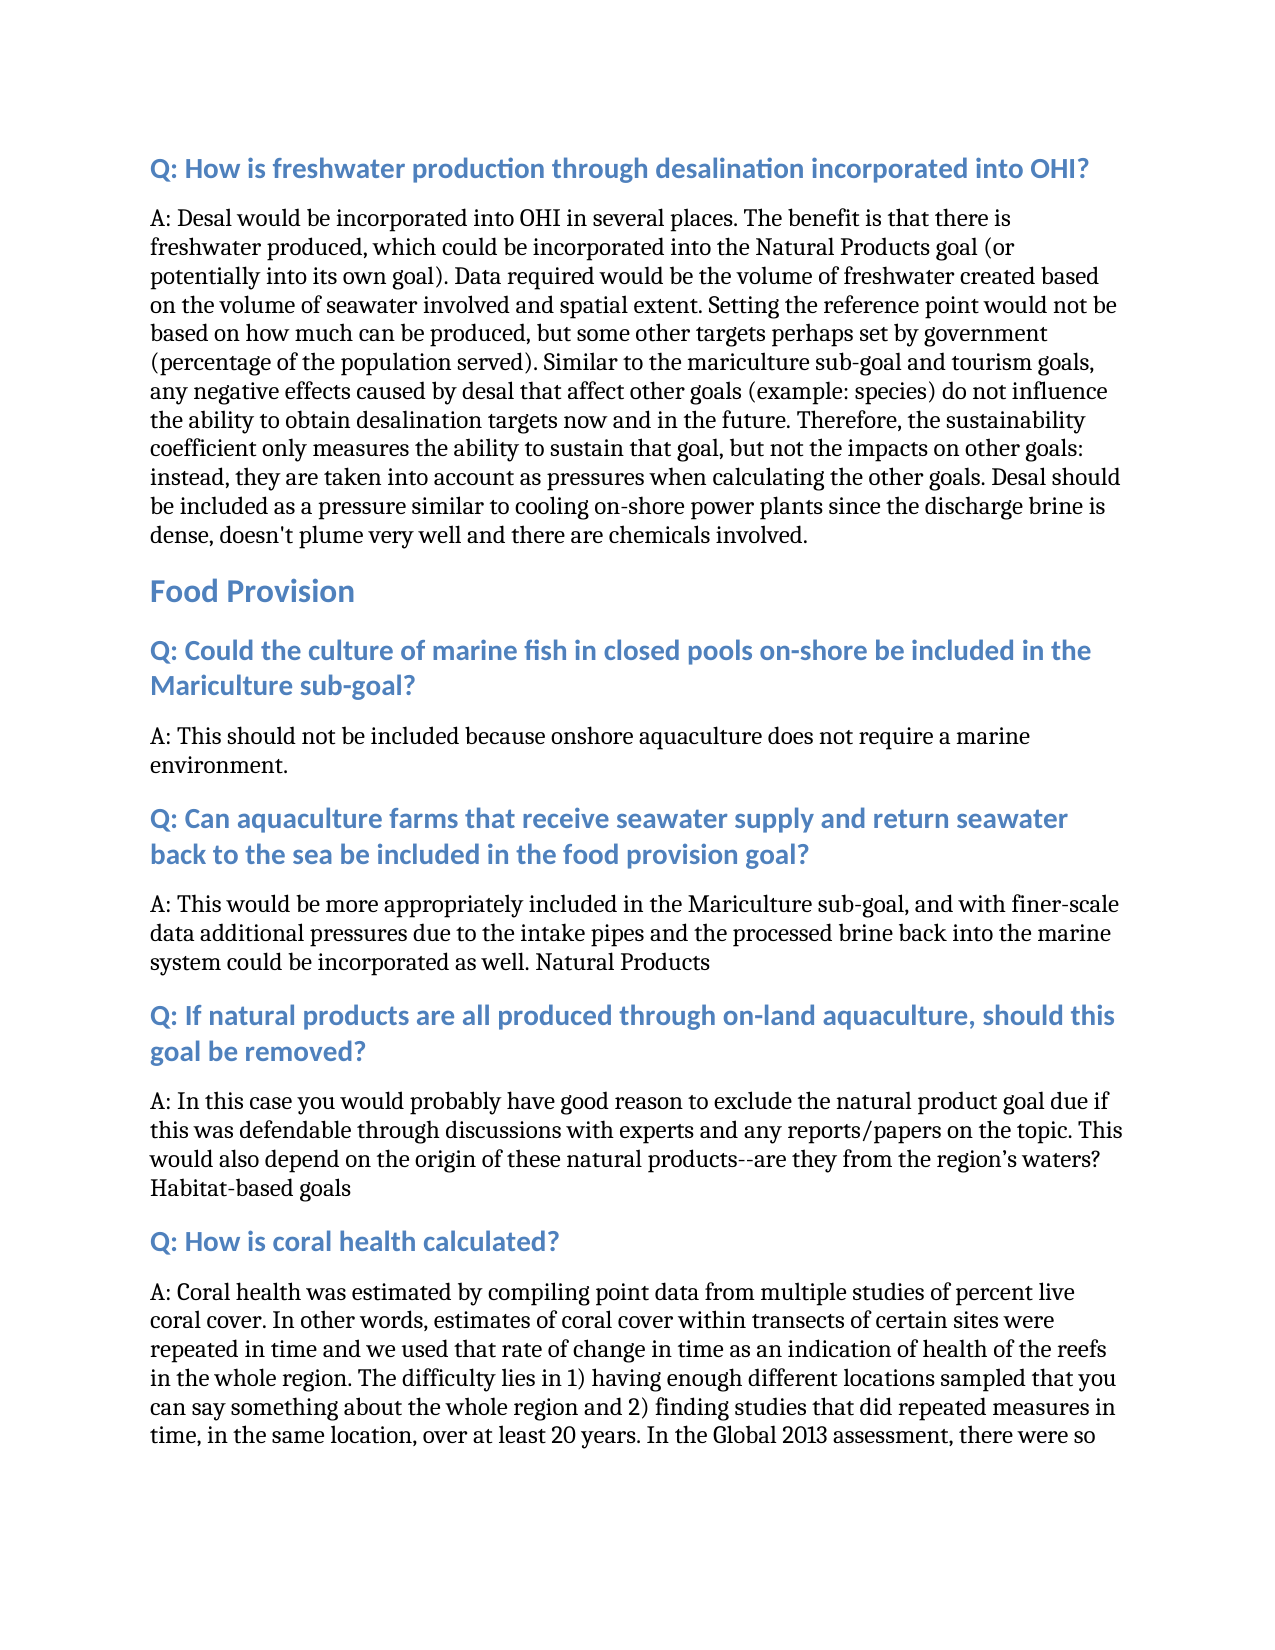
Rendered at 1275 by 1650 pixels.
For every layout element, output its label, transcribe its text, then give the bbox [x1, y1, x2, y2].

subtitle Food Provision [150, 570, 1125, 611]
text A: Desal would be incorporated into OHI in several places. The benefit is that there is freshwater produced, which could be incorporated into the Natural Products goal (or potentially into its own goal). Data required would be the volume of freshwater created based on the volume of seawater involved and spatial extent. Setting the reference point would not be based on how much can be produced, but some other targets perhaps set by government (percentage of the population served). Similar to the mariculture sub-goal and tourism goals, any negative effects caused by desal that affect other goals (example: species) do not influence the ability to obtain desalination targets now and in the future. Therefore, the sustainability coefficient only measures the ability to sustain that goal, but not the impacts on other goals: instead, they are taken into account as pressures when calculating the other goals. Desal should be included as a pressure similar to cooling on-shore power plants since the discharge brine is dense, doesn't plume very well and there are chemicals involved. [150, 204, 1125, 549]
subtitle Q: How is coral health calculated? [150, 1223, 1125, 1259]
text A: This should not be included because onshore aquaculture does not require a marine environment. [150, 722, 1125, 779]
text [150, 1277, 1125, 1450]
subtitle Q: If natural products are all produced through on-land aquaculture, should this goal be removed? [150, 997, 1125, 1068]
subtitle Q: Can aquaculture farms that receive seawater supply and return seawater back to the sea be included in the food provision goal? [150, 800, 1125, 871]
subtitle Q: Could the culture of marine fish in closed pools on-shore be included in the Mariculture sub-goal? [150, 632, 1125, 703]
text A: In this case you would probably have good reason to exclude the natural product goal due if this was defendable through discussions with experts and any reports/papers on the topic. This would also depend on the origin of these natural products--are they from the region’s waters? Habitat-based goals [150, 1087, 1125, 1202]
subtitle Q: How is freshwater production through desalination incorporated into OHI? [150, 150, 1125, 186]
text A: This would be more appropriately included in the Mariculture sub-goal, and with finer-scale data additional pressures due to the intake pipes and the processed brine back into the marine system could be incorporated as well. Natural Products [150, 890, 1125, 976]
